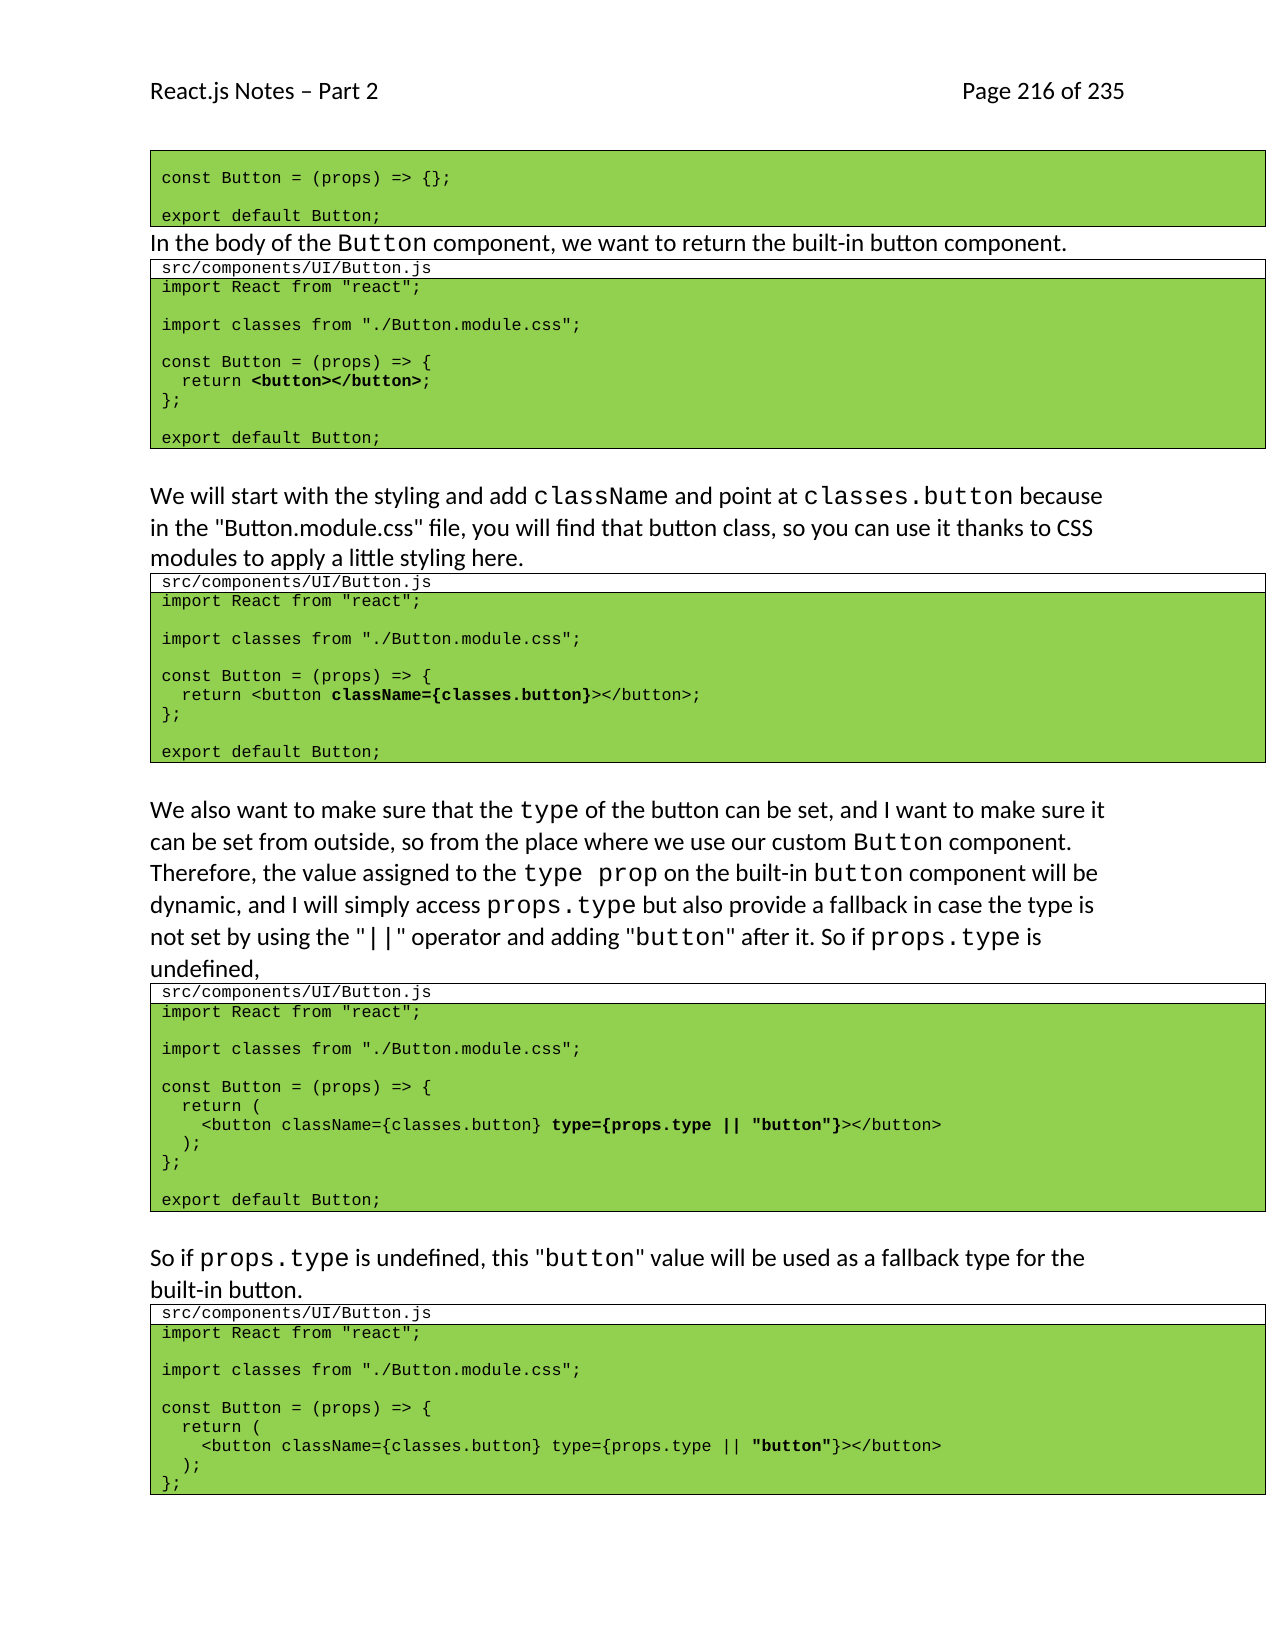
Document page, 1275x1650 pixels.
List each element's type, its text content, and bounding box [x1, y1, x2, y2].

text In the body of the Button component, we want to return the built-in button component. [150, 227, 1125, 259]
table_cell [151, 151, 1265, 226]
text So if props.type is undefined, this "button" value will be used as a fallback type for the built-in button. [150, 1242, 1125, 1304]
text We will start with the styling and add className and point at classes.button because in the "Button.module.css" file, you will find that button class, so you can use it thanks to CSS modules to apply a little styling here. [150, 480, 1125, 573]
table_cell import React from "react"; import classes from "./Button.module.css"; const Button = (props) => { return <button className={classes.button}></button>; }; export default Button; [151, 593, 1265, 762]
table_header src/components/UI/Button.js [151, 1305, 1265, 1324]
table_header src/components/UI/Button.js [151, 574, 1265, 592]
table_cell import React from "react"; import classes from "./Button.module.css"; const Button = (props) => { return <button></button>; }; export default Button; [151, 279, 1265, 448]
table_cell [151, 1325, 1265, 1494]
text We also want to make sure that the type of the button can be set, and I want to make sure it can be set from outside, so from the place where we use our custom Button component. Therefore, the value assigned to the type prop on the built-in button component will be dynamic, and I will simply access props.type but also provide a fallback in case the type is not set by using the "||" operator and adding "button" after it. So if props.type is undefined, [150, 794, 1125, 983]
table_header src/components/UI/Button.js [151, 260, 1265, 278]
table_header src/components/UI/Button.js [151, 984, 1265, 1003]
